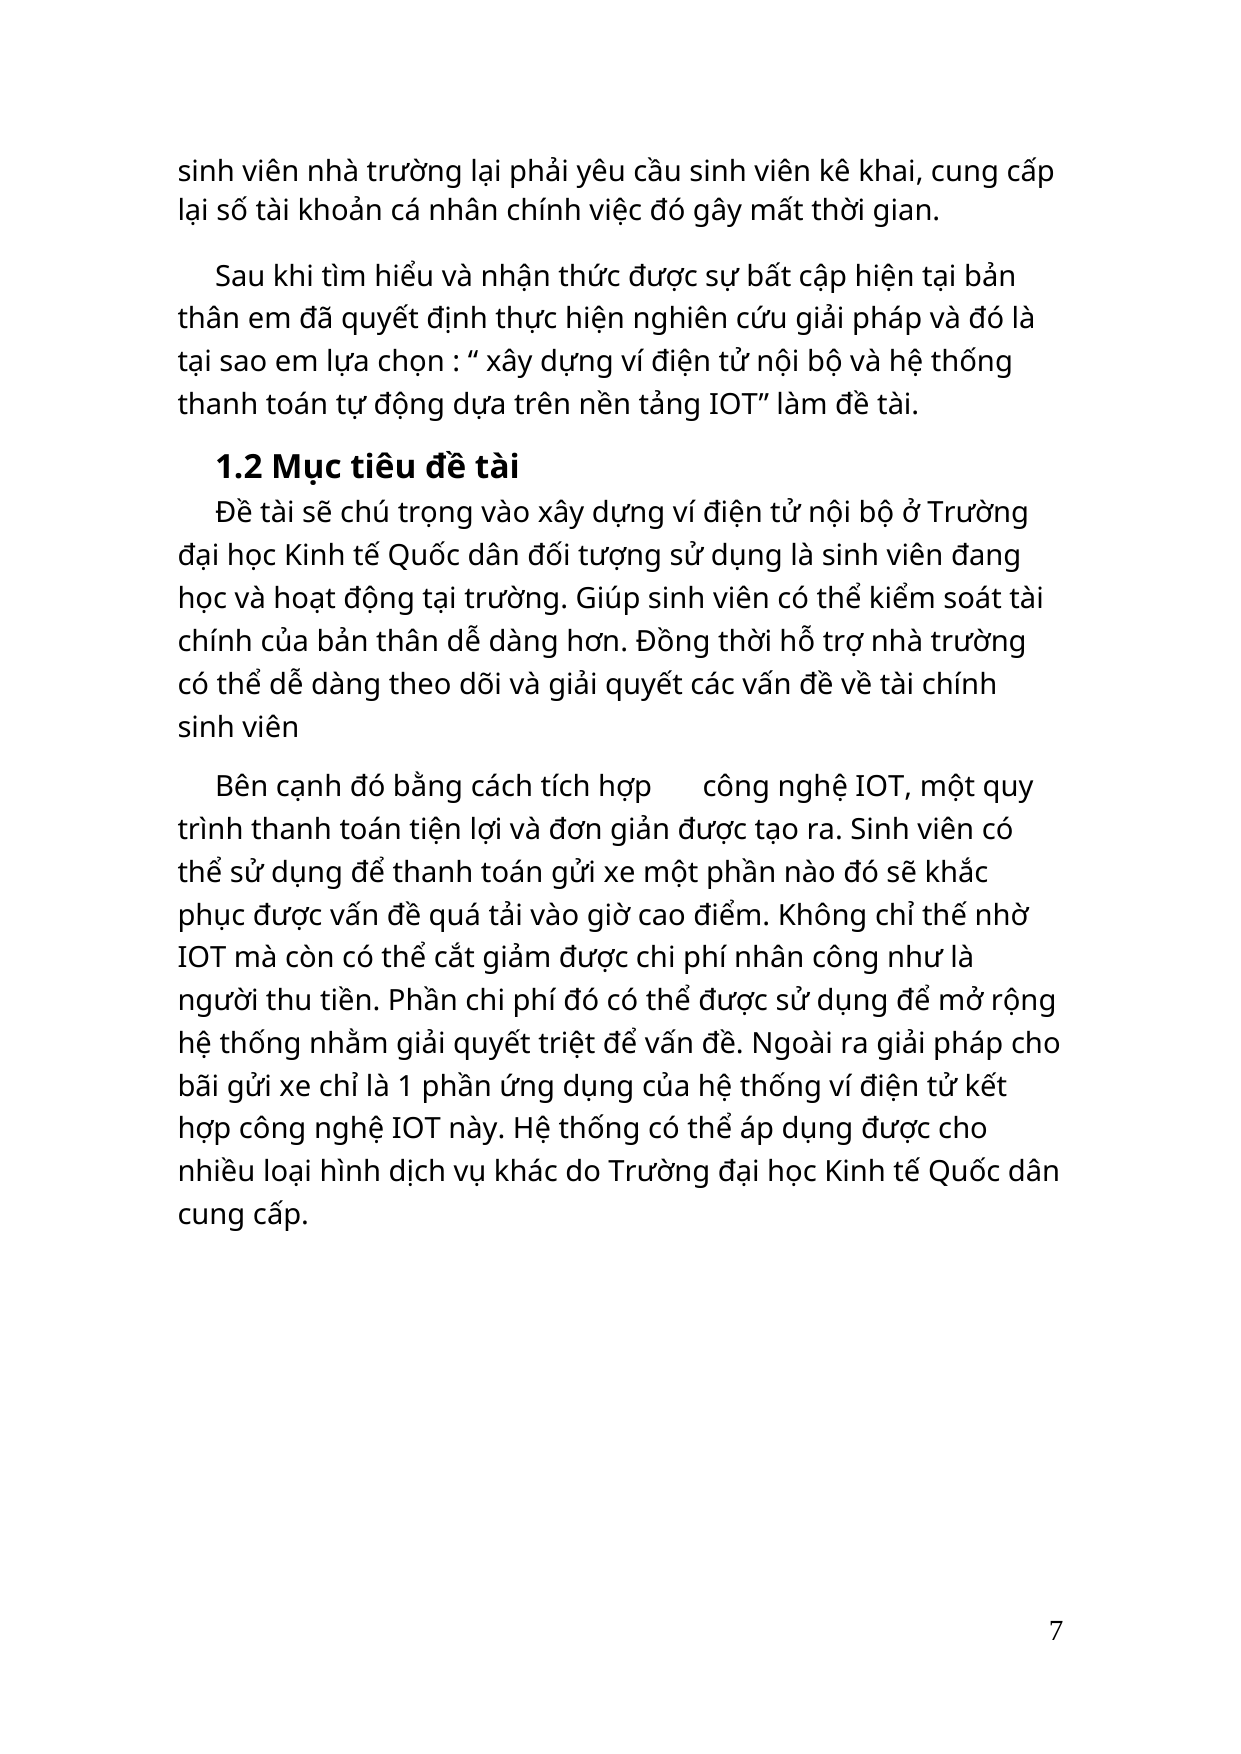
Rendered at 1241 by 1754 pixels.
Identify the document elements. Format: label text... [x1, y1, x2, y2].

subtitle 1.2 Mục tiêu đề tài [177, 443, 1063, 488]
text Đề tài sẽ chú trọng vào xây dựng ví điện tử nội bộ ở Trường đại học Kinh tế Quốc dân đối tượng sử dụng là sinh viên đang học và hoạt động tại trường. Giúp sinh viên có thể kiểm soát tài chính của bản thân dễ dàng hơn. Đồng thời hỗ trợ nhà trường có thể dễ dàng theo dõi và giải quyết các vấn đề về tài chính sinh viên [177, 492, 1063, 746]
text Sau khi tìm hiểu và nhận thức được sự bất cập hiện tại bản thân em đã quyết định thực hiện nghiên cứu giải pháp và đó là tại sao em lựa chọn : “ xây dựng ví điện tử nội bộ và hệ thống thanh toán tự động dựa trên nền tảng IOT” làm đề tài. [177, 255, 1063, 423]
text Bên cạnh đó bằng cách tích hợp công nghệ IOT, một quy trình thanh toán tiện lợi và đơn giản được tạo ra. Sinh viên có thể sử dụng để thanh toán gửi xe một phần nào đó sẽ khắc phục được vấn đề quá tải vào giờ cao điểm. Không chỉ thế nhờ IOT mà còn có thể cắt giảm được chi phí nhân công như là người thu tiền. Phần chi phí đó có thể được sử dụng để mở rộng hệ thống nhằm giải quyết triệt để vấn đề. Ngoài ra giải pháp cho bãi gửi xe chỉ là 1 phần ứng dụng của hệ thống ví điện tử kết hợp công nghệ IOT này. Hệ thống có thể áp dụng được cho nhiều loại hình dịch vụ khác do Trường đại học Kinh tế Quốc dân cung cấp. [177, 765, 1063, 1233]
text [177, 150, 1063, 229]
